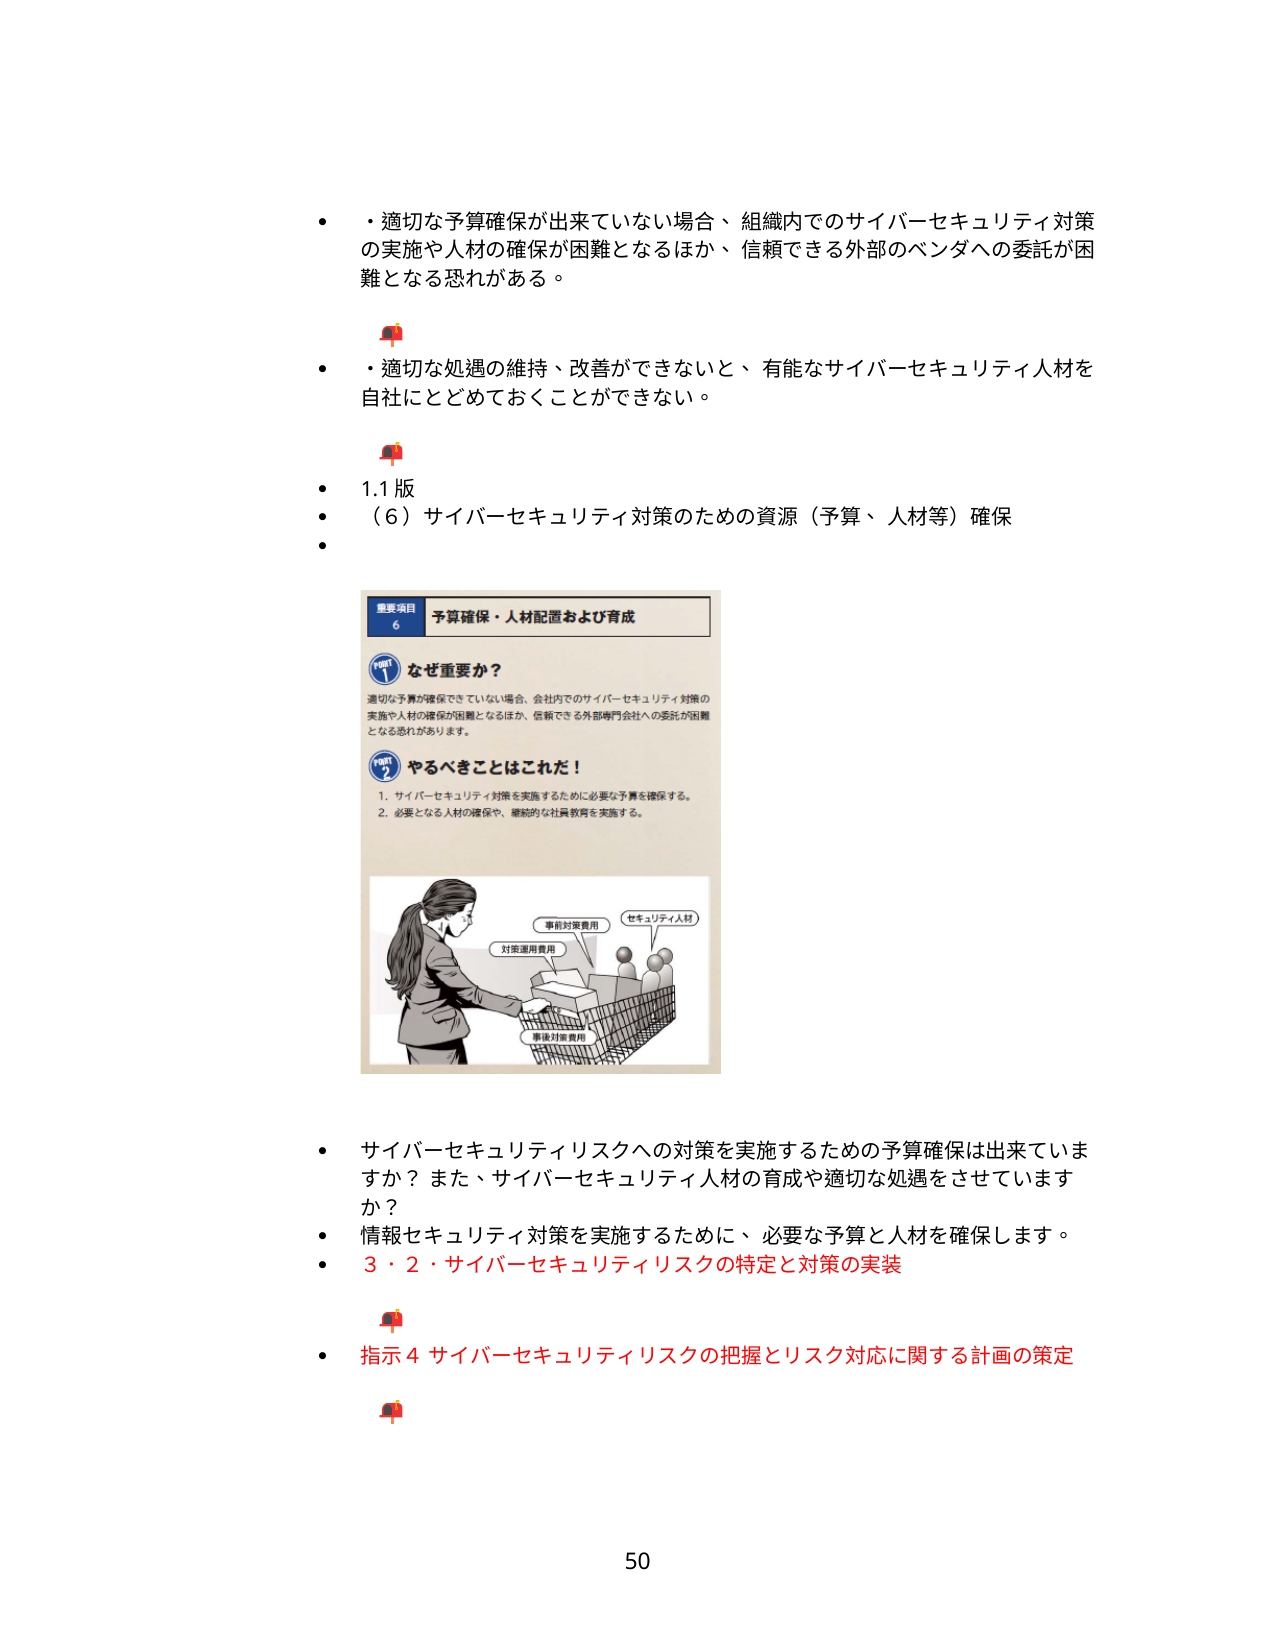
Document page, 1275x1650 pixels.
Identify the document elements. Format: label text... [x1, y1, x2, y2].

list 指示４ サイバーセキュリティリスクの把握とリスク対応に関する計画の策定 [319, 1341, 1098, 1369]
list ・適切な予算確保が出来ていない場合、 組織内でのサイバーセキュリティ対策の実施や人材の確保が困難となるほか、 信頼できる外部のベンダへの委託が困難となる恐れがある。 [319, 207, 1098, 292]
picture [379, 323, 403, 347]
list 情報セキュリティ対策を実施するために、 必要な予算と人材を確保します。 [319, 1221, 1098, 1250]
list サイバーセキュリティリスクへの対策を実施するための予算確保は出来ていますか？ また、サイバーセキュリティ人材の育成や適切な処遇をさせていますか？ [319, 1136, 1098, 1221]
picture [379, 442, 403, 466]
list ３．２．サイバーセキュリティリスクの特定と対策の実装 [319, 1250, 1098, 1278]
list 1.1版 [319, 474, 1098, 502]
picture [379, 1309, 403, 1333]
picture [379, 1400, 403, 1424]
list ・適切な処遇の維持、改善ができないと、 有能なサイバーセキュリティ人材を自社にとどめておくことができない。 [319, 354, 1098, 411]
list （６）サイバーセキュリティ対策のための資源（予算、 人材等）確保 [319, 502, 1098, 531]
picture [360, 590, 721, 1074]
